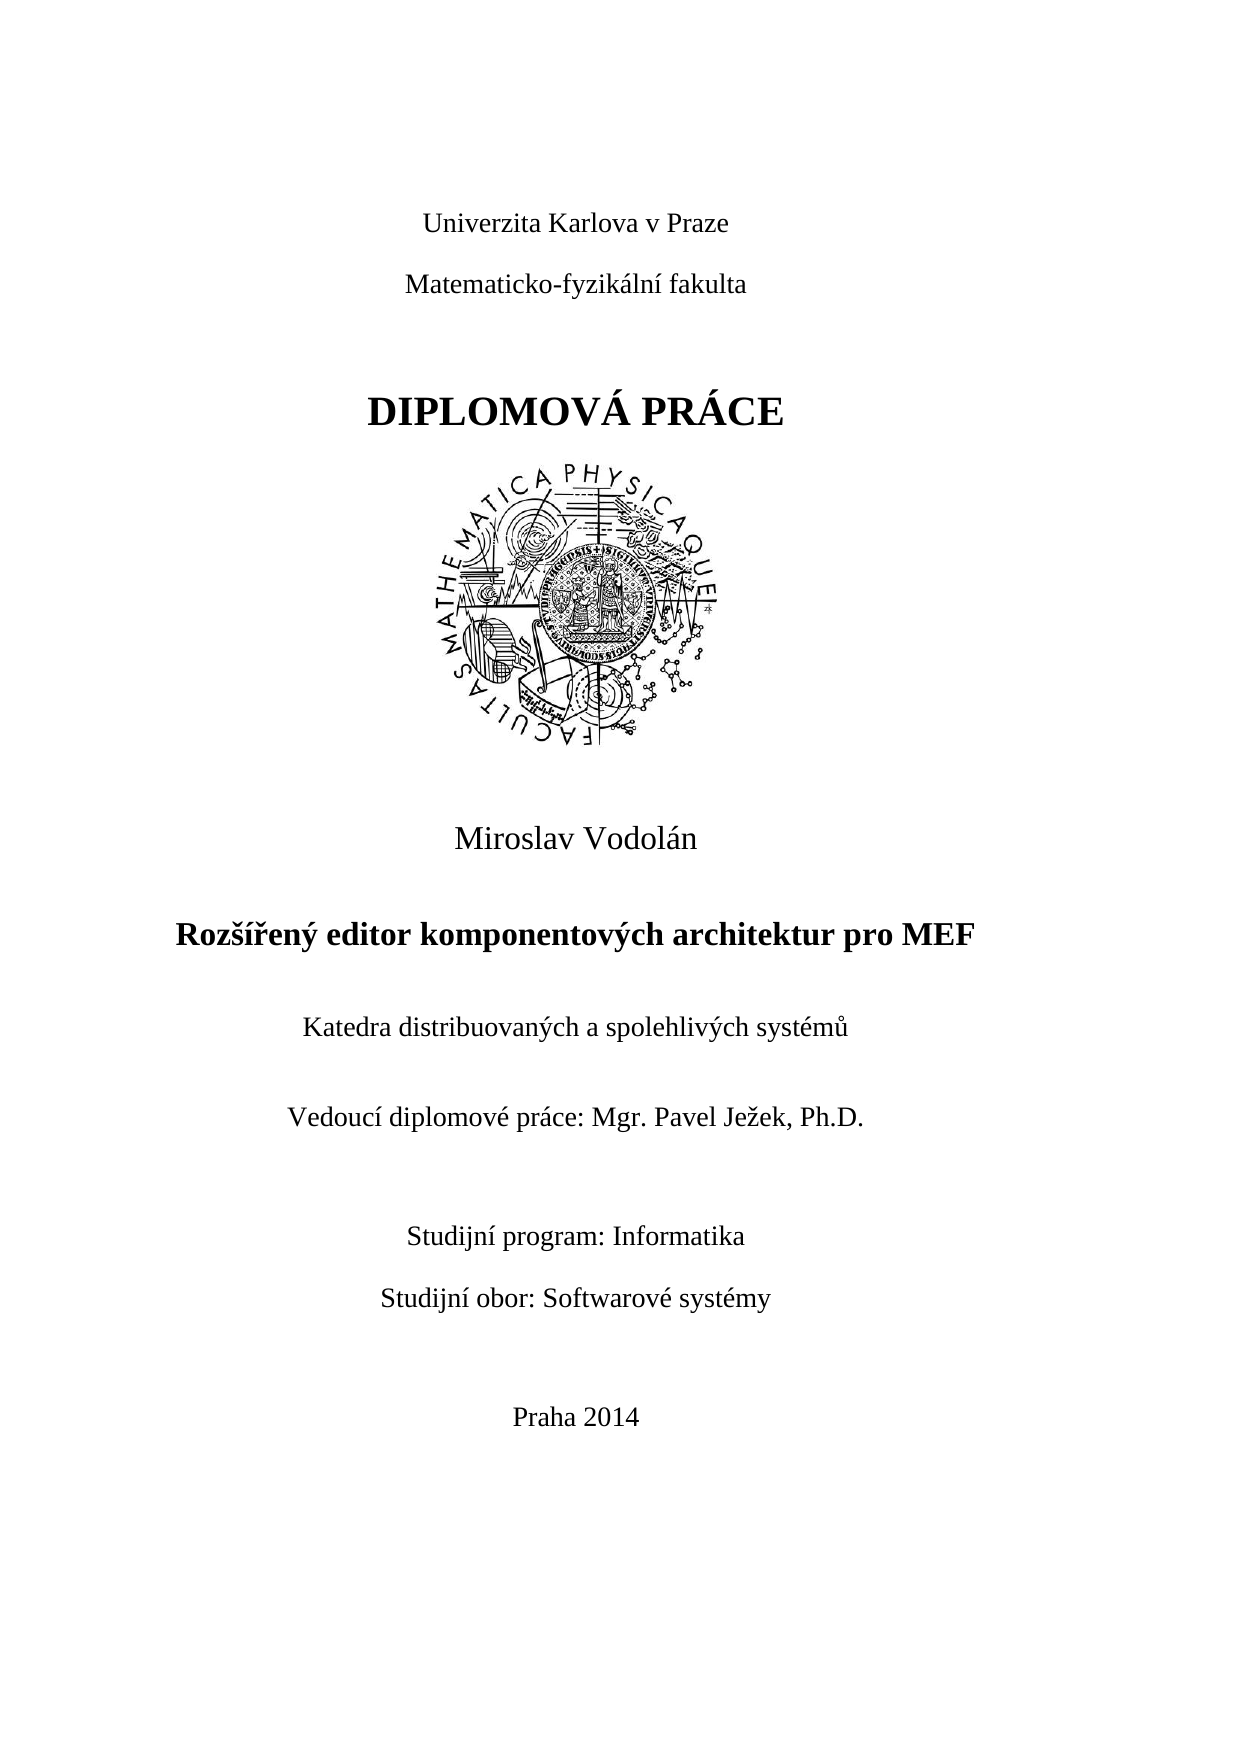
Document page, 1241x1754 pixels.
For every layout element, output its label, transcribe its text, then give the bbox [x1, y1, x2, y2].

text Univerzita Karlova v Praze [148, 206, 1004, 238]
text Rozšířený editor komponentových architektur pro MEF [148, 914, 1004, 953]
text Studijní program: Informatika [148, 1219, 1004, 1252]
text Matematicko-fyzikální fakulta [148, 267, 1004, 299]
text Studijní obor: Softwarové systémy [148, 1281, 1004, 1313]
text Katedra distribuovaných a spolehlivých systémů [148, 1010, 1004, 1042]
text Miroslav Vodolán [148, 818, 1004, 857]
text Praha 2014 [148, 1401, 1004, 1433]
text DIPLOMOVÁ PRÁCE [148, 387, 1004, 434]
picture [388, 434, 763, 790]
text Vedoucí diplomové práce: Mgr. Pavel Ježek, Ph.D. [148, 1100, 1004, 1132]
